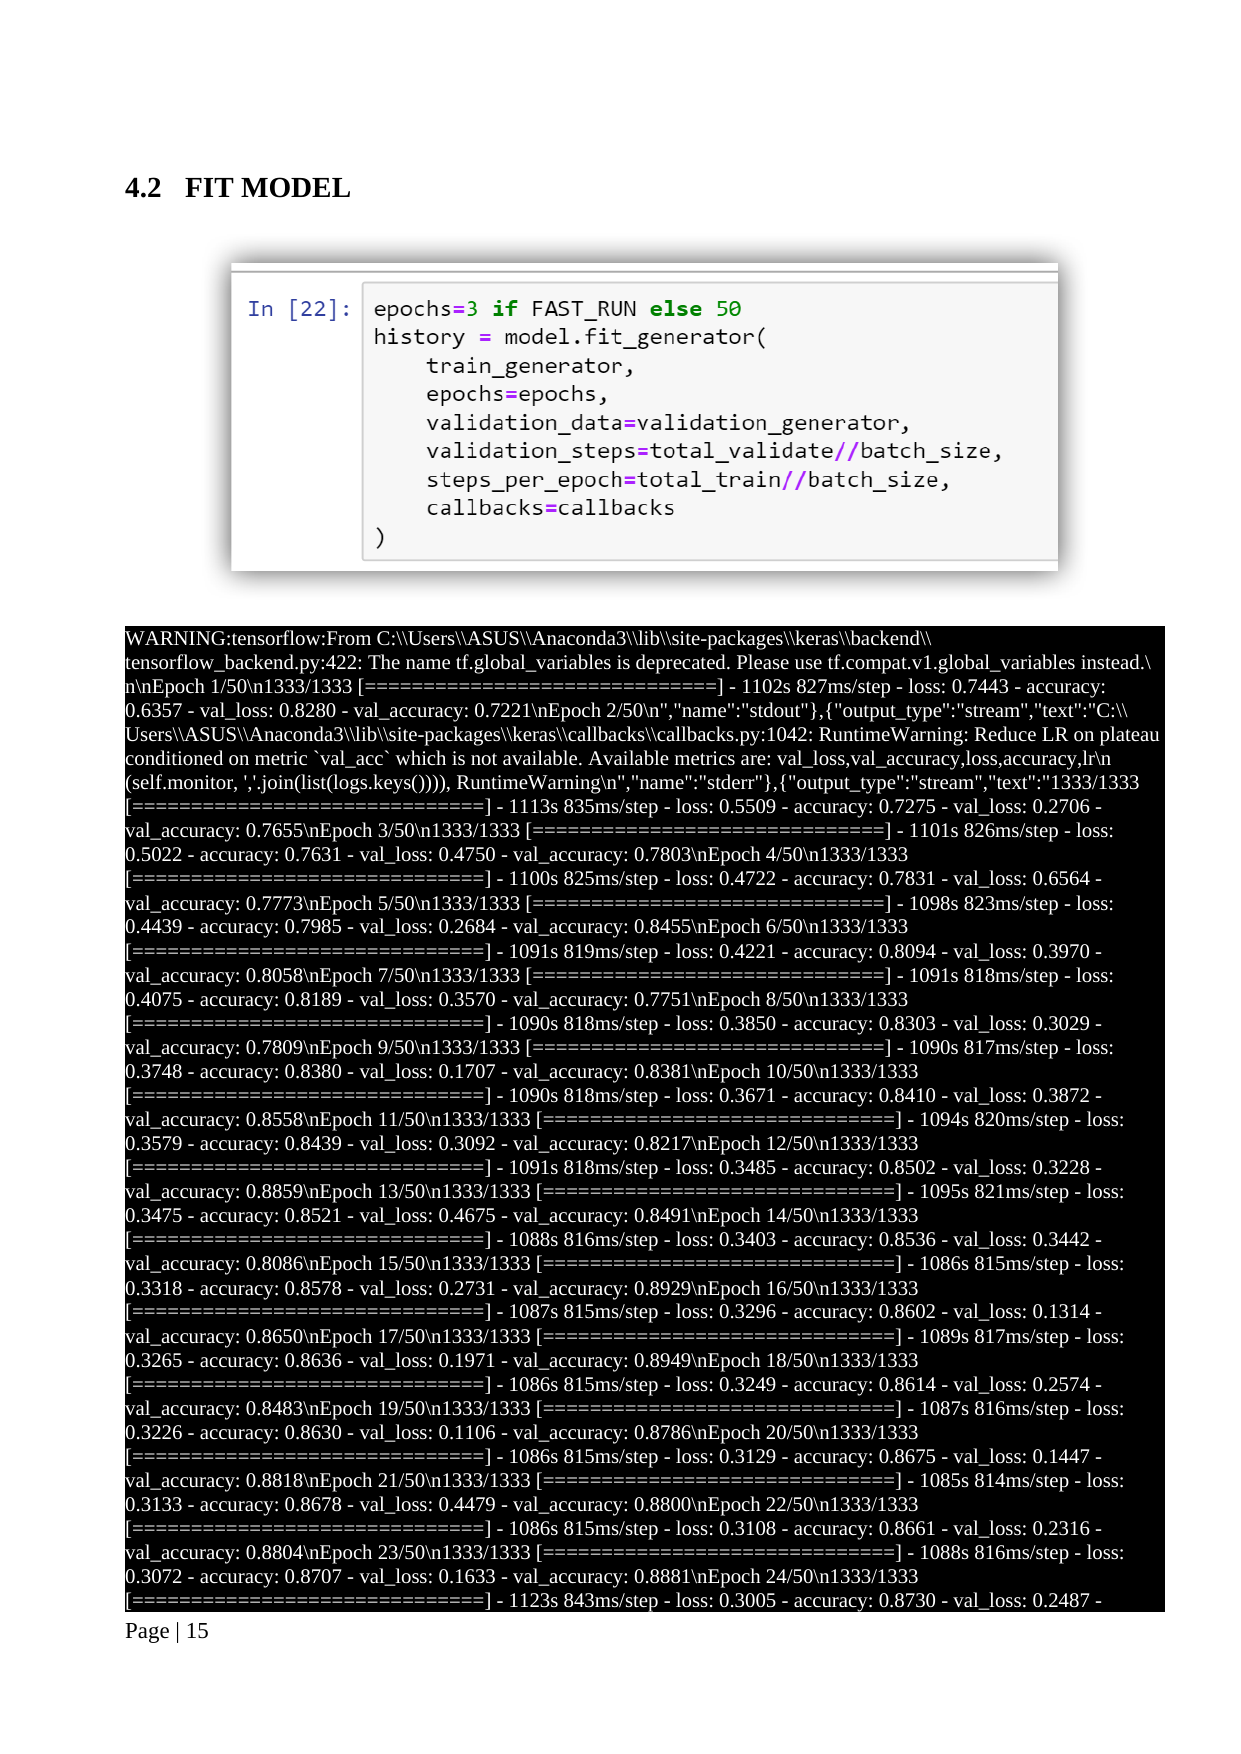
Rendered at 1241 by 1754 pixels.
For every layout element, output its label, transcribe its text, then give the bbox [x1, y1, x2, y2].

subtitle FIT MODEL [125, 170, 1165, 204]
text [125, 626, 1165, 1612]
picture [231, 263, 1058, 571]
